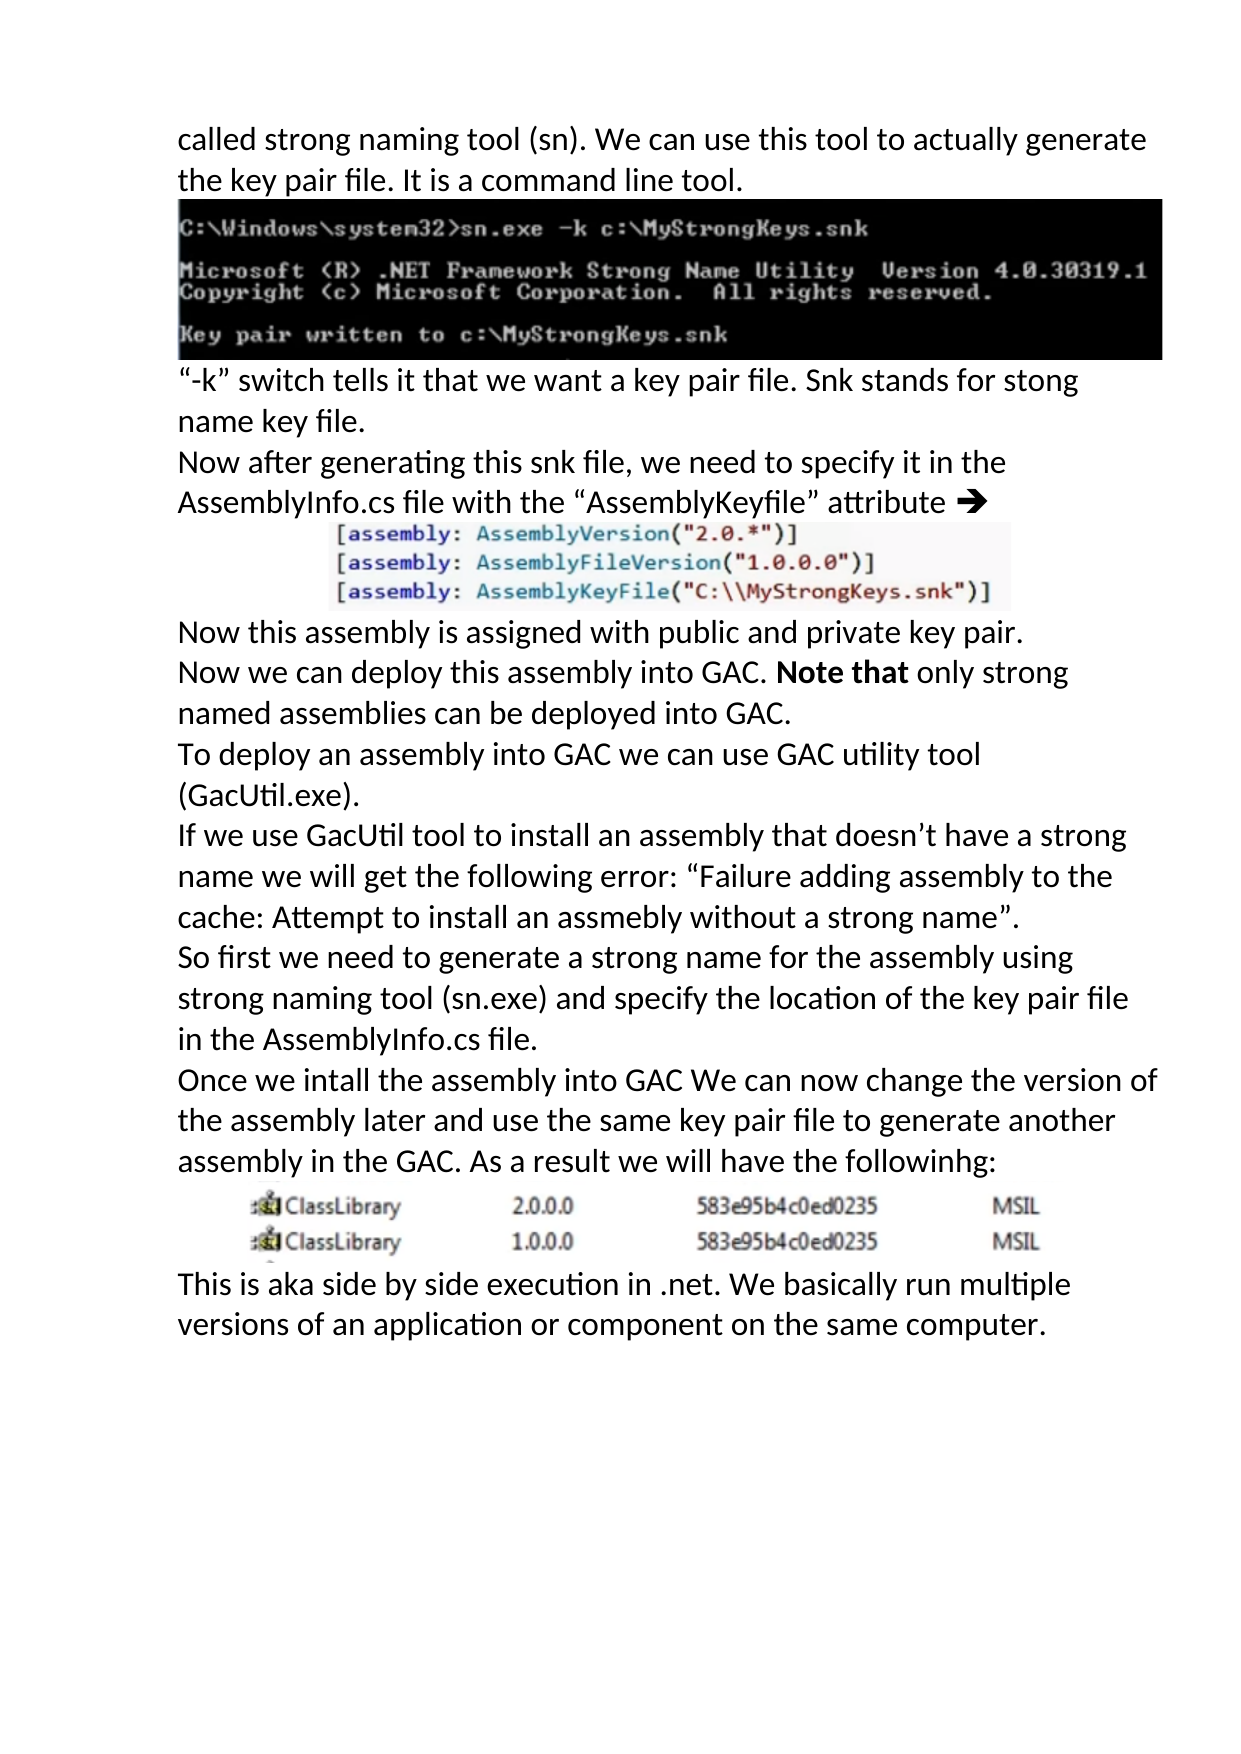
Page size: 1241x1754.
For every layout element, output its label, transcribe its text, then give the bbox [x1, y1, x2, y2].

text Once we intall the assembly into GAC We can now change the version of the assembly later and use the same key pair file to generate another assembly in the GAC. As a result we will have the followinhg: [177, 1059, 1162, 1181]
text “-k” switch tells it that we want a key pair file. Snk stands for stong name key file. [177, 360, 1162, 441]
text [177, 118, 1162, 199]
text So first we need to generate a strong name for the assembly using strong naming tool (sn.exe) and specify the location of the key pair file in the AssemblyInfo.cs file. [177, 937, 1162, 1059]
picture [246, 1181, 1094, 1263]
text Now after generating this snk file, we need to specify it in the AssemblyInfo.cs file with the “AssemblyKeyfile” attribute [177, 441, 1162, 522]
text If we use GacUtil tool to install an assembly that doesn’t have a strong name we will get the following error: “Failure adding assembly to the cache: Attempt to install an assmebly without a strong name”. [177, 814, 1162, 937]
picture [177, 199, 1163, 360]
text This is aka side by side execution in .net. We basically run multiple versions of an application or component on the same computer. [177, 1263, 1162, 1344]
text To deploy an assembly into GAC we can use GAC utility tool (GacUtil.exe). [177, 733, 1162, 814]
text Now we can deploy this assembly into GAC. Note that only strong named assemblies can be deployed into GAC. [177, 651, 1162, 733]
picture [328, 522, 1012, 611]
text Now this assembly is assigned with public and private key pair. [177, 611, 1162, 651]
